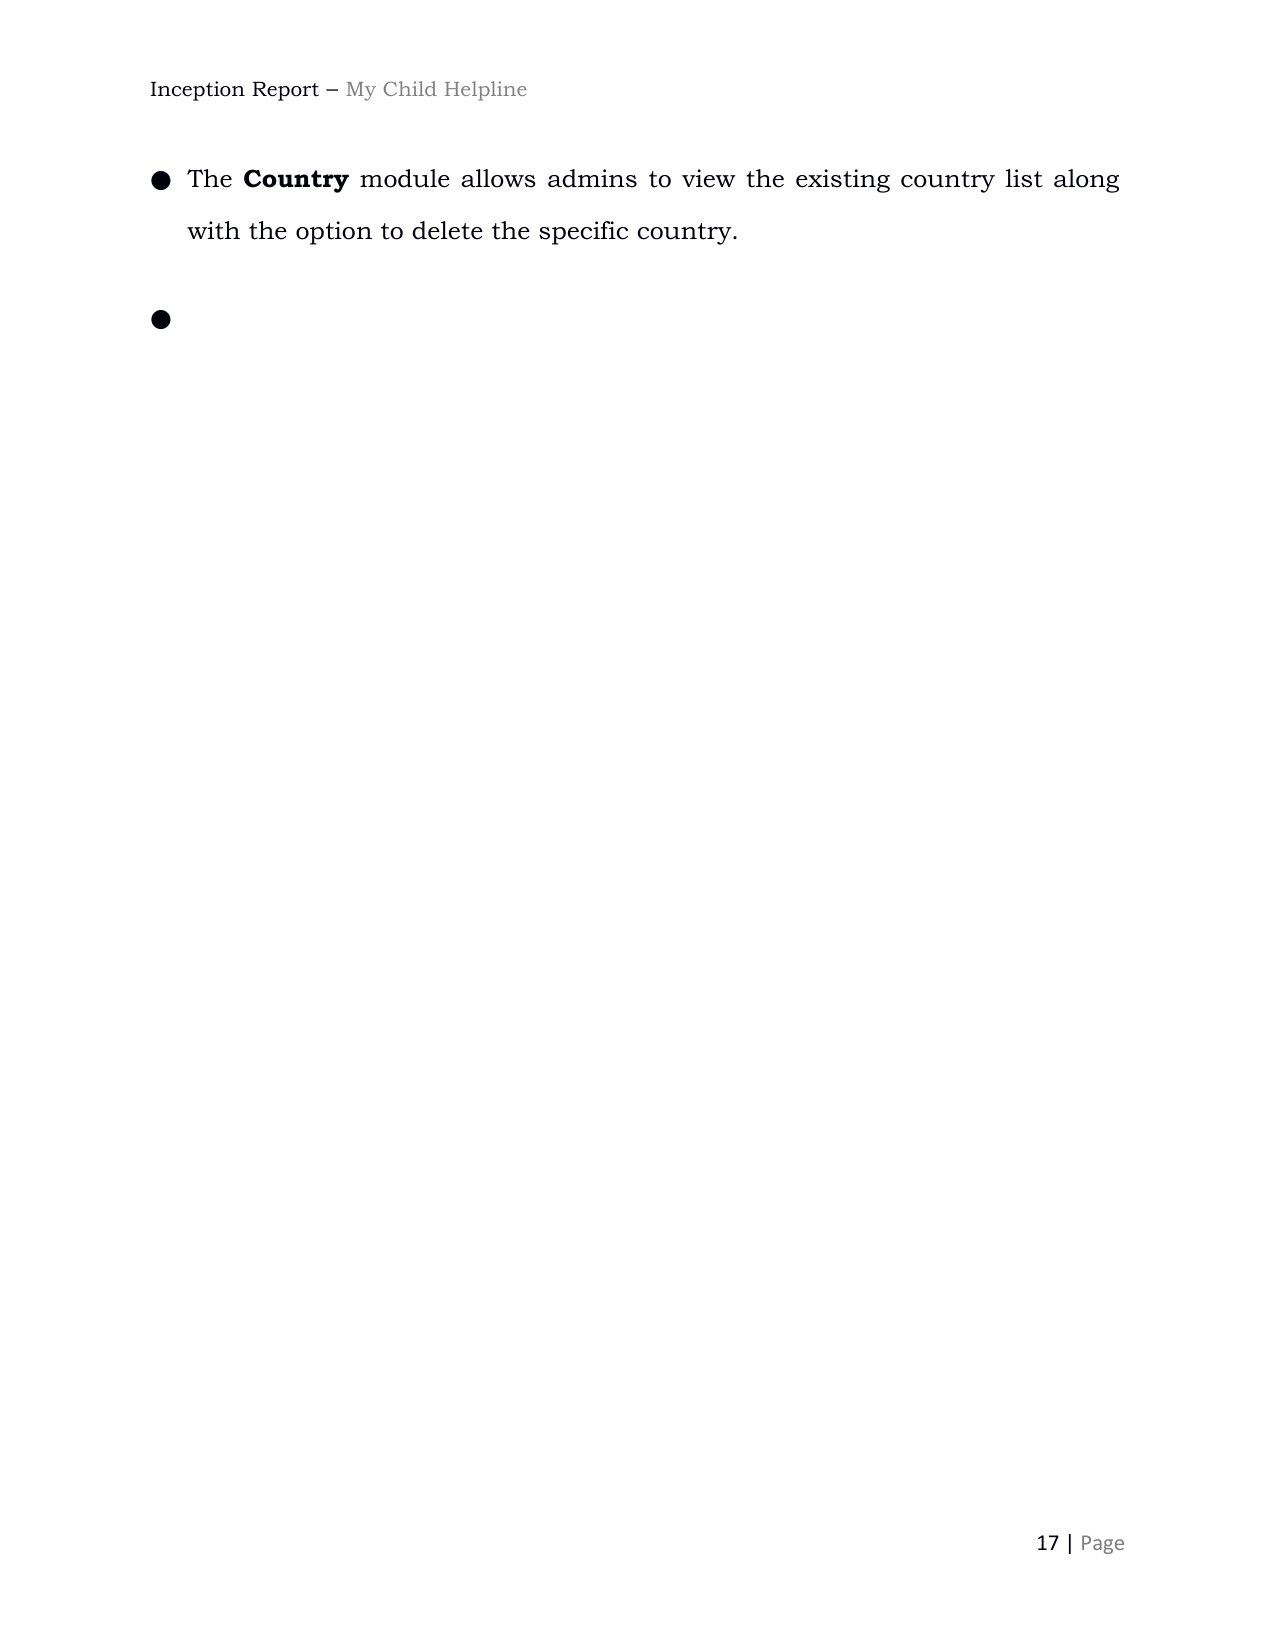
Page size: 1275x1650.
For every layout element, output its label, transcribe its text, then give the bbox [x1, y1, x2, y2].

list The Country module allows admins to view the existing country list along with the option to delete the specific country. [150, 150, 1121, 245]
